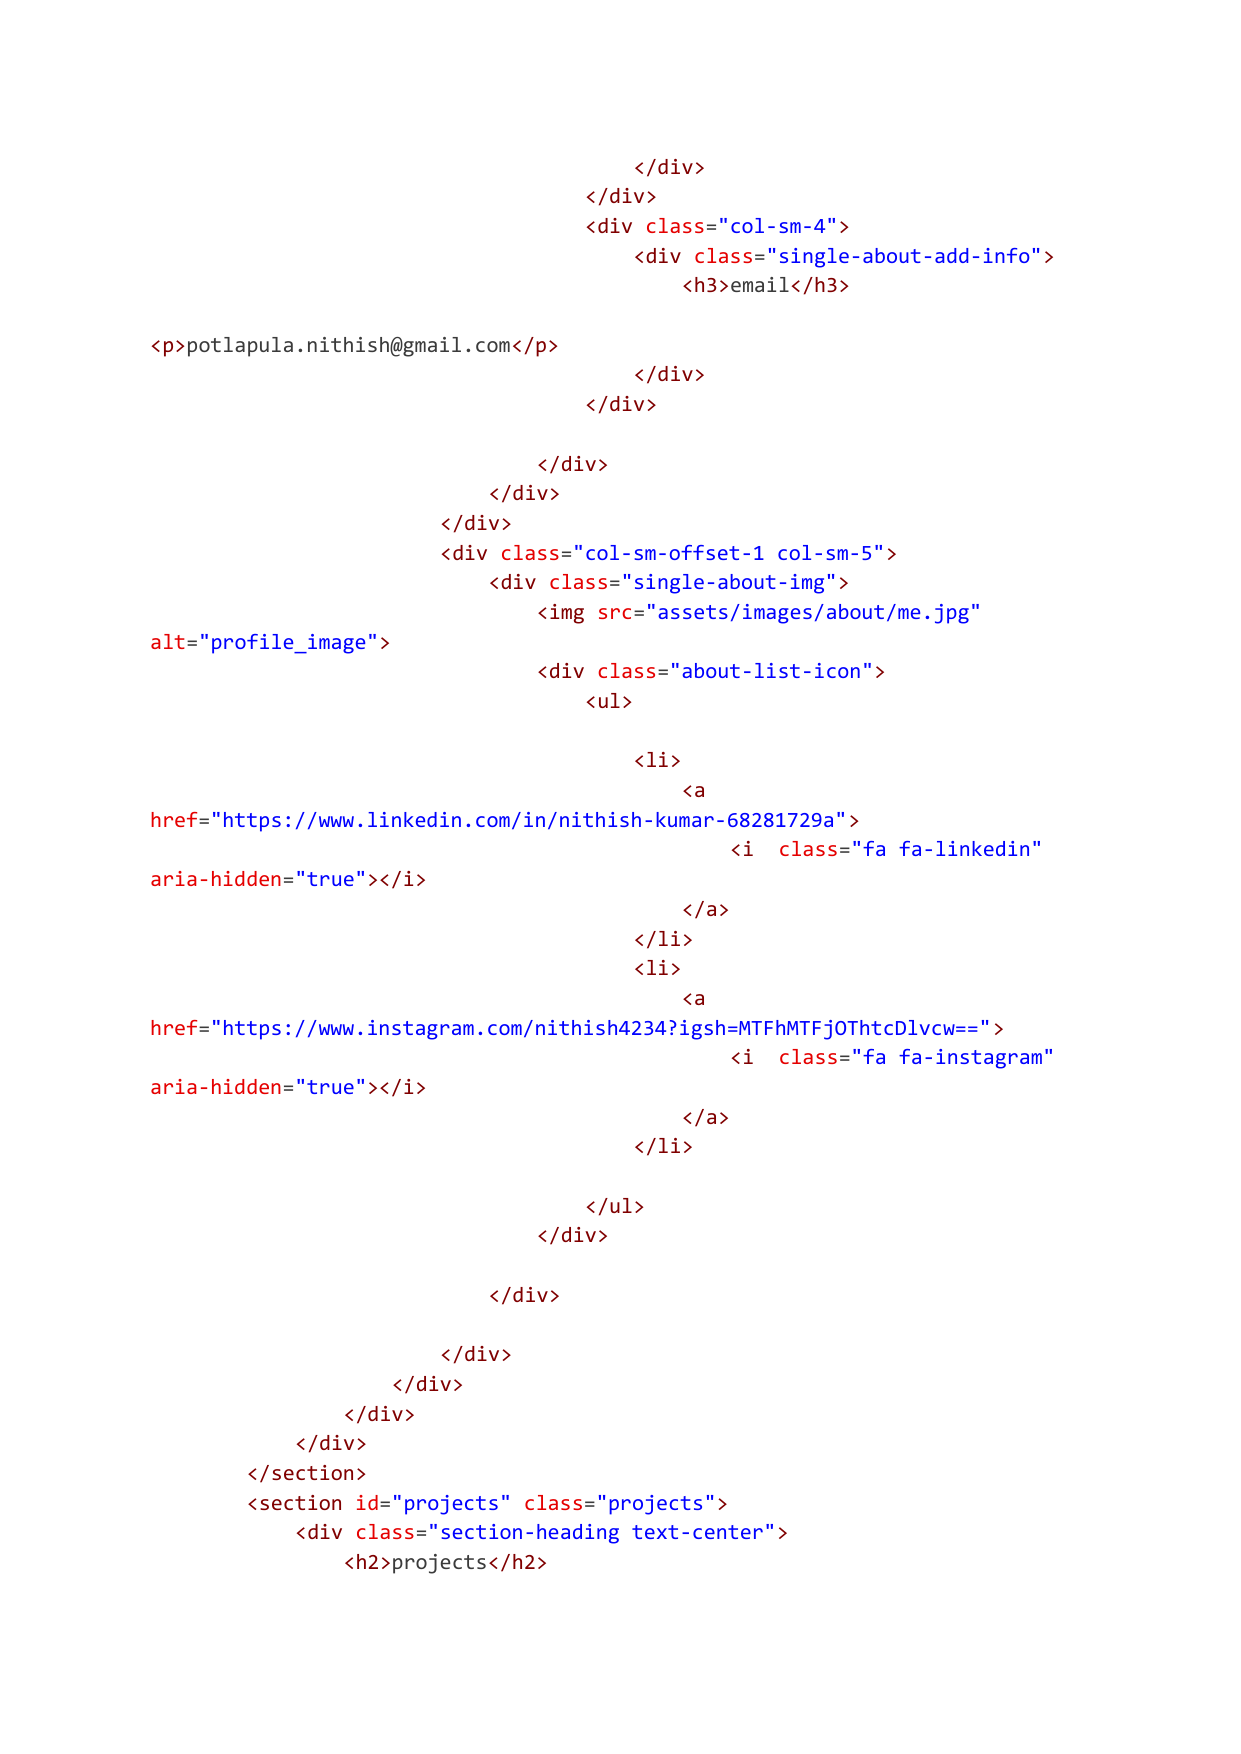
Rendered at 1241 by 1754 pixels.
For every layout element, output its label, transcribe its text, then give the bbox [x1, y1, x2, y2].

text </div> [150, 1397, 1090, 1427]
text <div class="about-list-icon"> [150, 655, 1090, 684]
text </div> [150, 387, 1090, 417]
text </div> [150, 180, 1090, 209]
text <h3>email</h3> [150, 269, 1090, 298]
text <li> [150, 744, 1090, 773]
text <p>potlapula.nithish@gmail.com</p> [150, 298, 1090, 358]
text </div> [150, 447, 1090, 477]
text <div class="single-about-add-info"> [150, 239, 1090, 269]
text <ul> [150, 684, 1090, 714]
text <div class="col-sm-offset-1 col-sm-5"> [150, 536, 1090, 566]
text </ul> [150, 1189, 1090, 1219]
text <img src="assets/images/about/me.jpg" alt="profile_image"> [150, 595, 1090, 655]
text </li> [150, 922, 1090, 952]
text </div> [150, 1219, 1090, 1248]
text </section> [150, 1456, 1090, 1486]
text </div> [150, 477, 1090, 506]
text </div> [150, 1278, 1090, 1308]
text <div class="section-heading text-center"> [150, 1516, 1090, 1545]
text </div> [150, 1337, 1090, 1367]
text </div> [150, 358, 1090, 387]
text </div> [150, 506, 1090, 536]
text <div class="col-sm-4"> [150, 209, 1090, 239]
text </div> [150, 150, 1090, 180]
text </div> [150, 1367, 1090, 1397]
text <a href="https://www.linkedin.com/in/nithish-kumar-68281729a"> [150, 773, 1090, 833]
text </a> [150, 892, 1090, 922]
text <section id="projects" class="projects"> [150, 1486, 1090, 1516]
text <a href="https://www.instagram.com/nithish4234?igsh=MTFhMTFjOThtcDlvcw=="> [150, 981, 1090, 1041]
text <i class="fa fa-instagram" aria-hidden="true"></i> [150, 1041, 1090, 1100]
text <li> [150, 952, 1090, 981]
text <h2>projects</h2> [150, 1545, 1090, 1575]
text </li> [150, 1130, 1090, 1159]
text <i class="fa fa-linkedin" aria-hidden="true"></i> [150, 833, 1090, 892]
text </div> [150, 1427, 1090, 1456]
text </a> [150, 1100, 1090, 1130]
text <div class="single-about-img"> [150, 566, 1090, 595]
